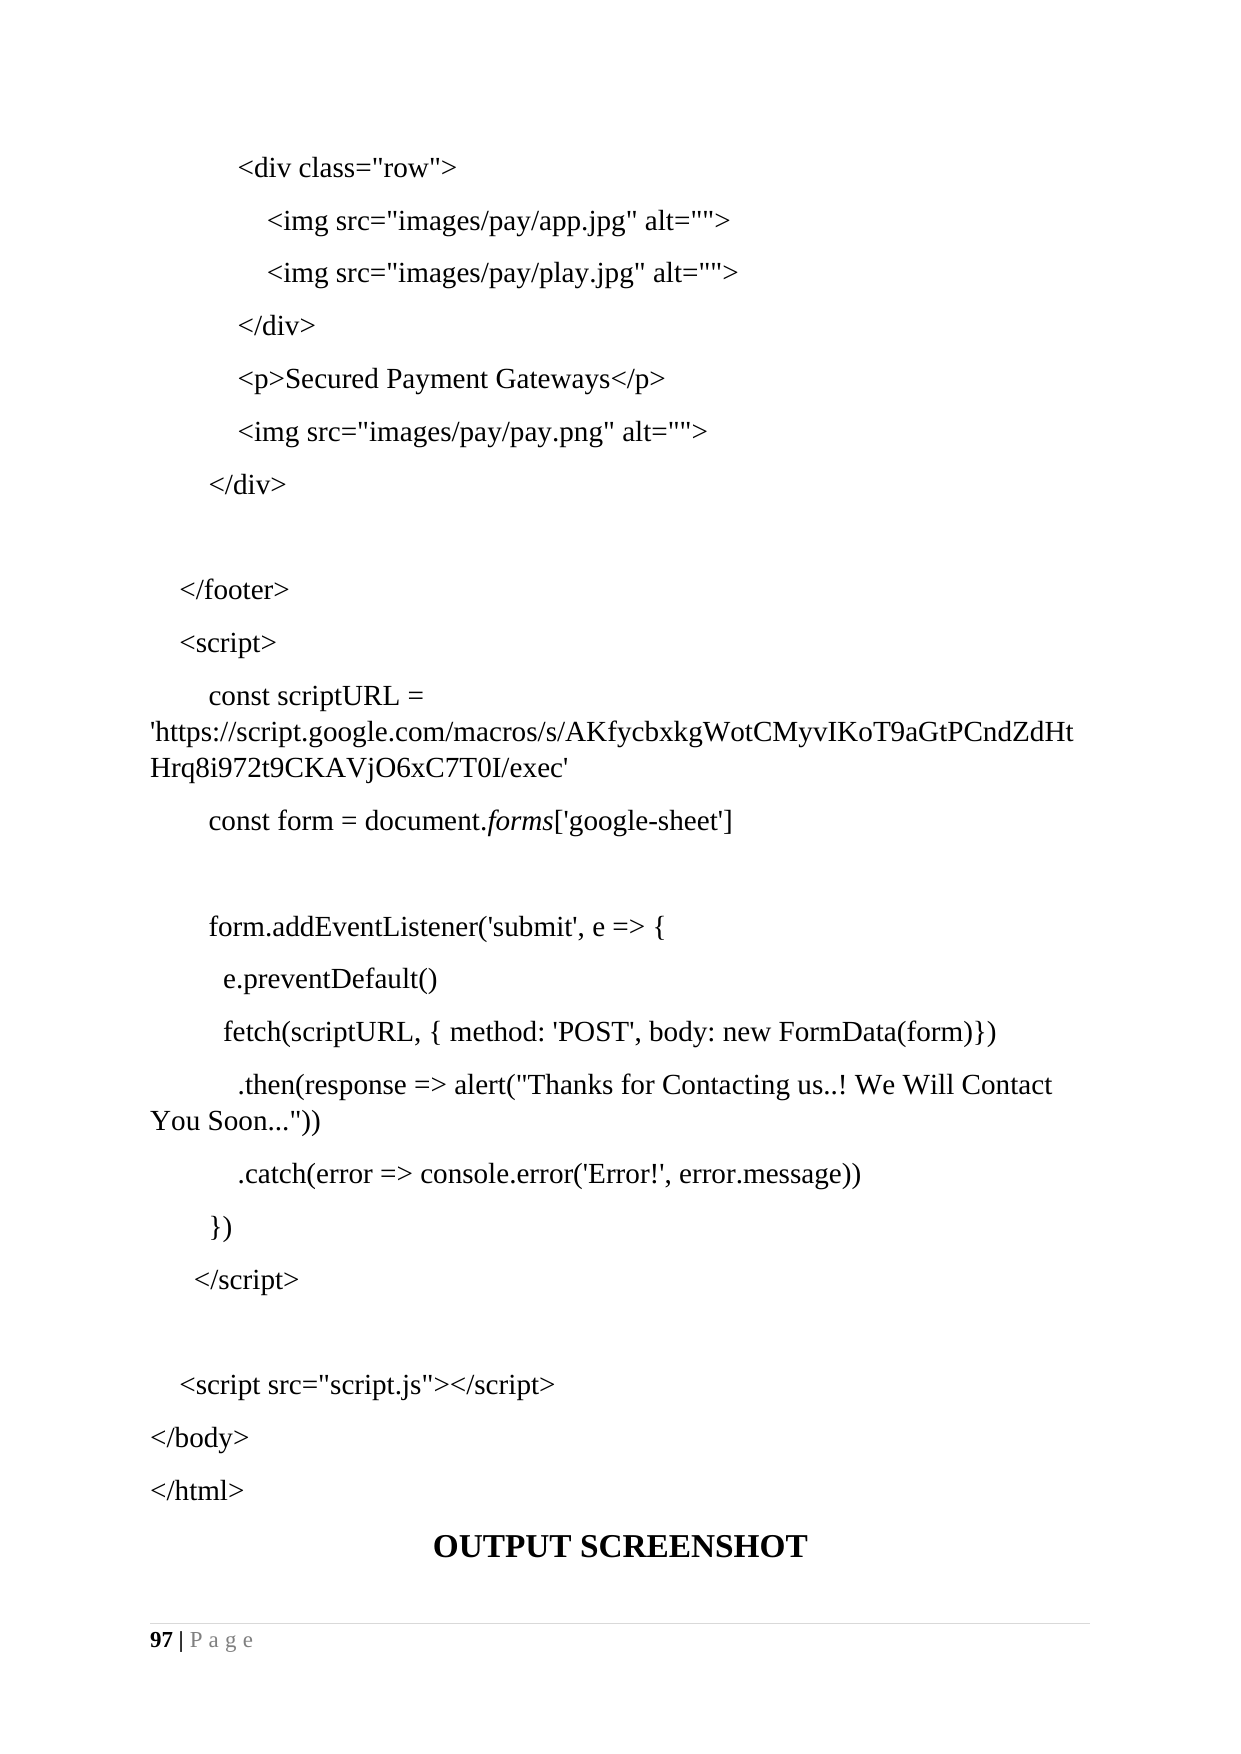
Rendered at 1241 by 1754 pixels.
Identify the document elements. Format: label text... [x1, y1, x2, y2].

text OUTPUT SCREENSHOT [150, 1526, 1090, 1564]
text <img src="images/pay/play.jpg" alt=""> [150, 256, 1090, 289]
text </body> [150, 1420, 1090, 1454]
text }) [150, 1209, 1090, 1243]
text </footer> [150, 572, 1090, 606]
text <img src="images/pay/app.jpg" alt=""> [150, 203, 1090, 236]
text <div class="row"> [150, 150, 1090, 183]
text form.addEventListener('submit', e => { [150, 909, 1090, 942]
text e.preventDefault() [150, 962, 1090, 995]
text <p>Secured Payment Gateways</p> [150, 361, 1090, 395]
text <script> [150, 625, 1090, 659]
text fetch(scriptURL, { method: 'POST', body: new FormData(form)}) [150, 1014, 1090, 1048]
text .catch(error => console.error('Error!', error.message)) [150, 1156, 1090, 1190]
text </html> [150, 1473, 1090, 1507]
text const form = document.forms['google-sheet'] [150, 803, 1090, 837]
text </div> [150, 308, 1090, 342]
text <img src="images/pay/pay.png" alt=""> [150, 414, 1090, 448]
text <script src="script.js"></script> [150, 1367, 1090, 1401]
text </div> [150, 467, 1090, 500]
text </script> [150, 1262, 1090, 1295]
text .then(response => alert("Thanks for Contacting us..! We Will Contact You Soon...")) [150, 1067, 1090, 1137]
text const scriptURL = 'https://script.google.com/macros/s/AKfycbxkgWotCMyvIKoT9aGtPCndZdHtHrq8i972t9CKAVjO6xC7T0I/exec' [150, 678, 1090, 784]
